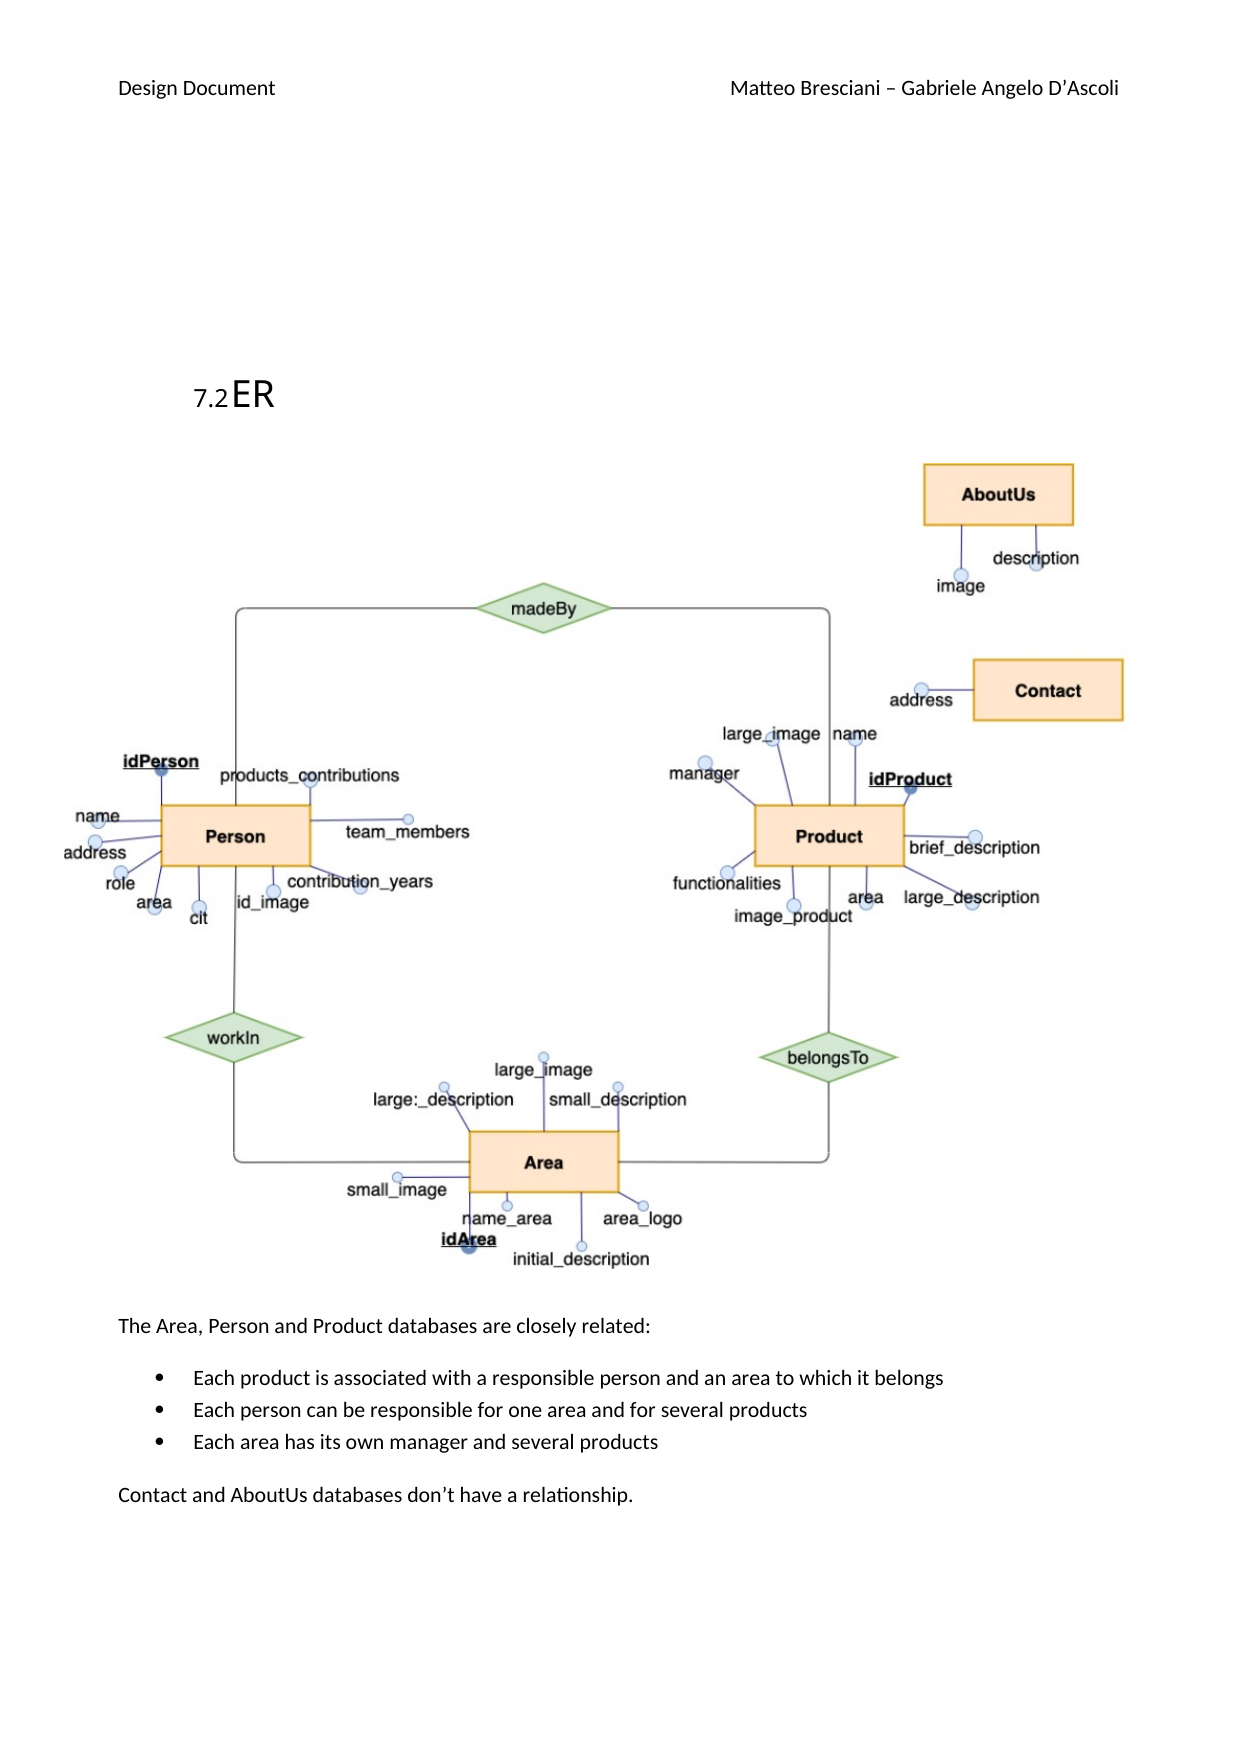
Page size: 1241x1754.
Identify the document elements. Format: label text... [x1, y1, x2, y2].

list Each person can be responsible for one area and for several products [156, 1397, 1122, 1423]
text Contact and AboutUs databases don’t have a relationship. [118, 1481, 1122, 1508]
list Each area has its own manager and several products [156, 1428, 1122, 1455]
picture [64, 463, 1241, 1269]
list ER [193, 368, 1122, 419]
text The Area, Person and Product databases are closely related: [118, 1312, 1122, 1338]
list Each product is associated with a responsible person and an area to which it belongs [156, 1364, 1122, 1391]
